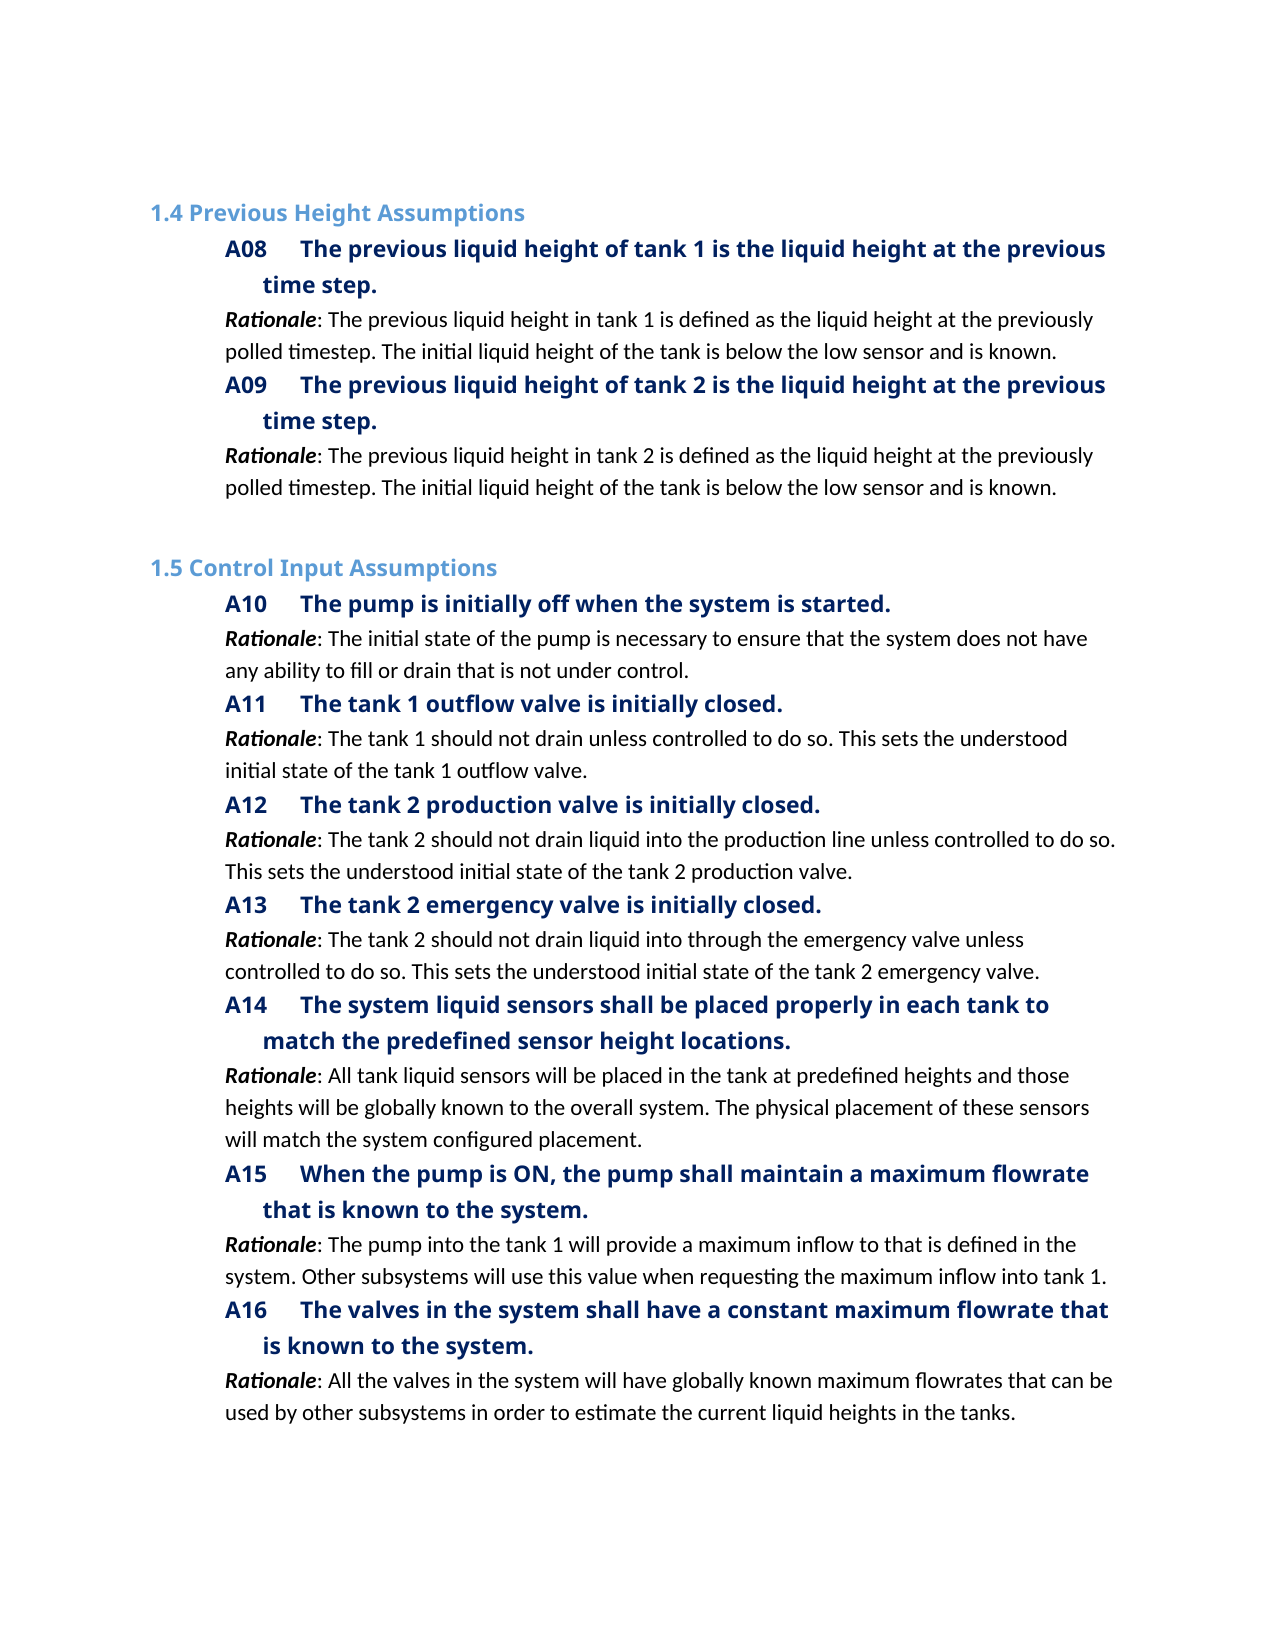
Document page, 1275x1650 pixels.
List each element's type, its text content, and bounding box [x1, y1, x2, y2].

subtitle The tank 2 production valve is initially closed. [225, 789, 1125, 820]
subtitle Rationale: All tank liquid sensors will be placed in the tank at predefined heights and those heights will be globally known to the overall system. The physical placement of these sensors will match the system configured placement. [225, 1061, 1125, 1154]
subtitle Rationale: The previous liquid height in tank 2 is defined as the liquid height at the previously polled timestep. The initial liquid height of the tank is below the low sensor and is known. [225, 441, 1125, 501]
subtitle Previous Height Assumptions [150, 197, 1125, 228]
subtitle Control Input Assumptions [150, 552, 1125, 583]
subtitle Rationale: The previous liquid height in tank 1 is defined as the liquid height at the previously polled timestep. The initial liquid height of the tank is below the low sensor and is known. [225, 305, 1125, 365]
subtitle Rationale: The tank 1 should not drain unless controlled to do so. This sets the understood initial state of the tank 1 outflow valve. [225, 724, 1125, 784]
subtitle Rationale: The initial state of the pump is necessary to ensure that the system does not have any ability to fill or drain that is not under control. [225, 624, 1125, 684]
subtitle The previous liquid height of tank 2 is the liquid height at the previous time step. [225, 369, 1125, 436]
subtitle Rationale: All the valves in the system will have globally known maximum flowrates that can be used by other subsystems in order to estimate the current liquid heights in the tanks. [225, 1366, 1125, 1426]
subtitle The system liquid sensors shall be placed properly in each tank to match the predefined sensor height locations. [225, 989, 1125, 1057]
subtitle Rationale: The tank 2 should not drain liquid into through the emergency valve unless controlled to do so. This sets the understood initial state of the tank 2 emergency valve. [225, 925, 1125, 985]
subtitle The pump is initially off when the system is started. [225, 588, 1125, 619]
subtitle The previous liquid height of tank 1 is the liquid height at the previous time step. [225, 233, 1125, 300]
subtitle The tank 1 outflow valve is initially closed. [225, 688, 1125, 720]
subtitle The tank 2 emergency valve is initially closed. [225, 889, 1125, 920]
subtitle The valves in the system shall have a constant maximum flowrate that is known to the system. [225, 1294, 1125, 1361]
subtitle Rationale: The tank 2 should not drain liquid into the production line unless controlled to do so. This sets the understood initial state of the tank 2 production valve. [225, 825, 1125, 885]
subtitle Rationale: The pump into the tank 1 will provide a maximum inflow to that is defined in the system. Other subsystems will use this value when requesting the maximum inflow into tank 1. [225, 1230, 1125, 1290]
subtitle When the pump is ON, the pump shall maintain a maximum flowrate that is known to the system. [225, 1158, 1125, 1225]
